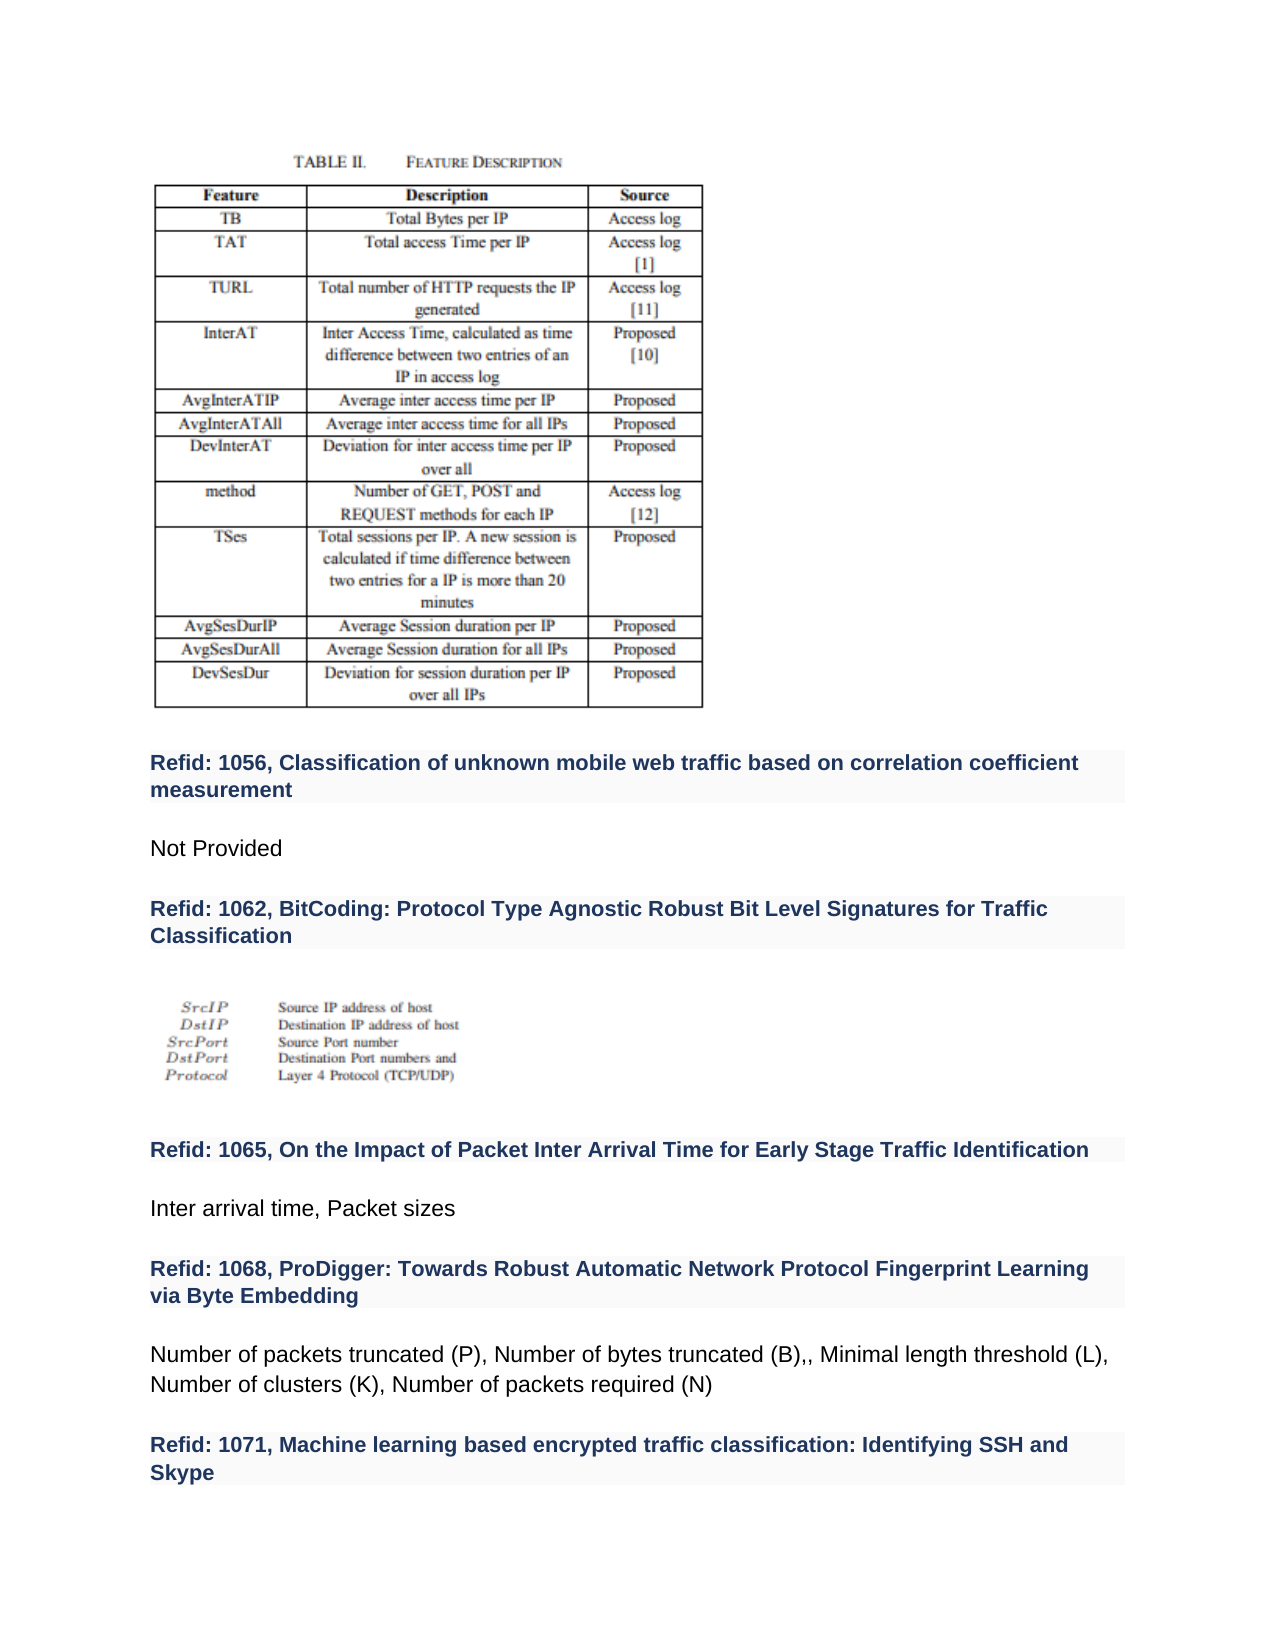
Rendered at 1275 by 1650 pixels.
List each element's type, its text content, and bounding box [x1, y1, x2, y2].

picture [150, 150, 719, 716]
text Number of packets truncated (P), Number of bytes truncated (B),, Minimal length threshold (L), Number of clusters (K), Number of packets required (N) [150, 1341, 1125, 1398]
text Inter arrival time, Packet sizes [150, 1195, 1125, 1222]
text Not Provided [150, 835, 1125, 862]
subtitle Refid: 1068, ProDigger: Towards Robust Automatic Network Protocol Fingerprint Learning via Byte Embedding [150, 1256, 1125, 1308]
subtitle Refid: 1071, Machine learning based encrypted traffic classification: Identifying SSH and Skype [150, 1432, 1125, 1485]
subtitle Refid: 1056, Classification of unknown mobile web traffic based on correlation coefficient measurement [150, 750, 1125, 803]
picture [150, 981, 476, 1104]
subtitle Refid: 1065, On the Impact of Packet Inter Arrival Time for Early Stage Traffic Identification [150, 1137, 1125, 1162]
subtitle Refid: 1062, BitCoding: Protocol Type Agnostic Robust Bit Level Signatures for Traffic Classification [150, 896, 1125, 949]
